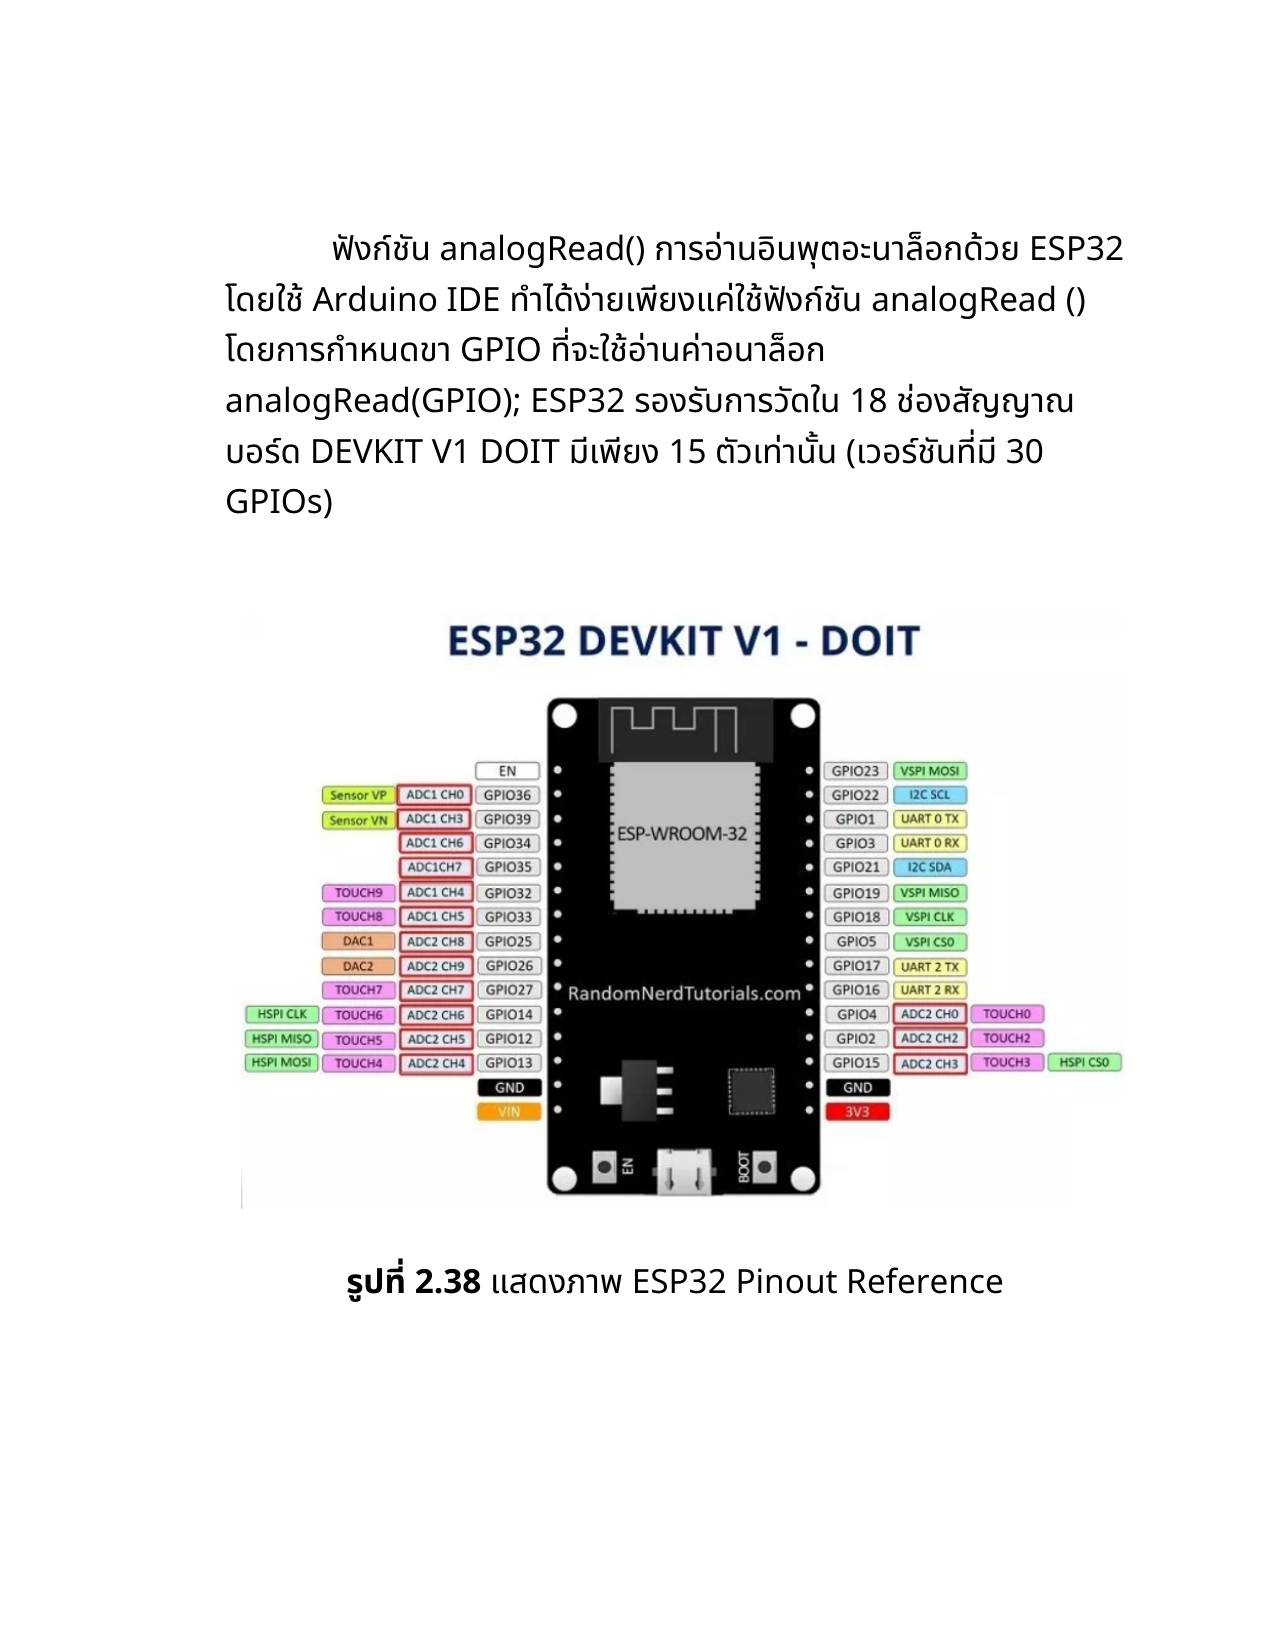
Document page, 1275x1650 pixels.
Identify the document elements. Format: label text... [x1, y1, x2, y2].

text ฟังก์ชัน analogRead() การอ่านอินพุตอะนาล็อกด้วย ESP32 โดยใช้ Arduino IDE ทำได้ง่ายเพียงแค่ใช้ฟังก์ชัน analogRead () โดยการกำหนดขา GPIO ที่จะใช้อ่านค่าอนาล็อก analogRead(GPIO); ESP32 รองรับการวัดใน 18 ช่องสัญญาณ บอร์ด DEVKIT V1 DOIT มีเพียง 15 ตัวเท่านั้น (เวอร์ชันที่มี 30 GPIOs) [225, 225, 1125, 523]
picture [236, 602, 1125, 1213]
table_header รูปที่ 2.38 แสดงภาพ ESP32 Pinout Reference [225, 602, 1125, 1308]
